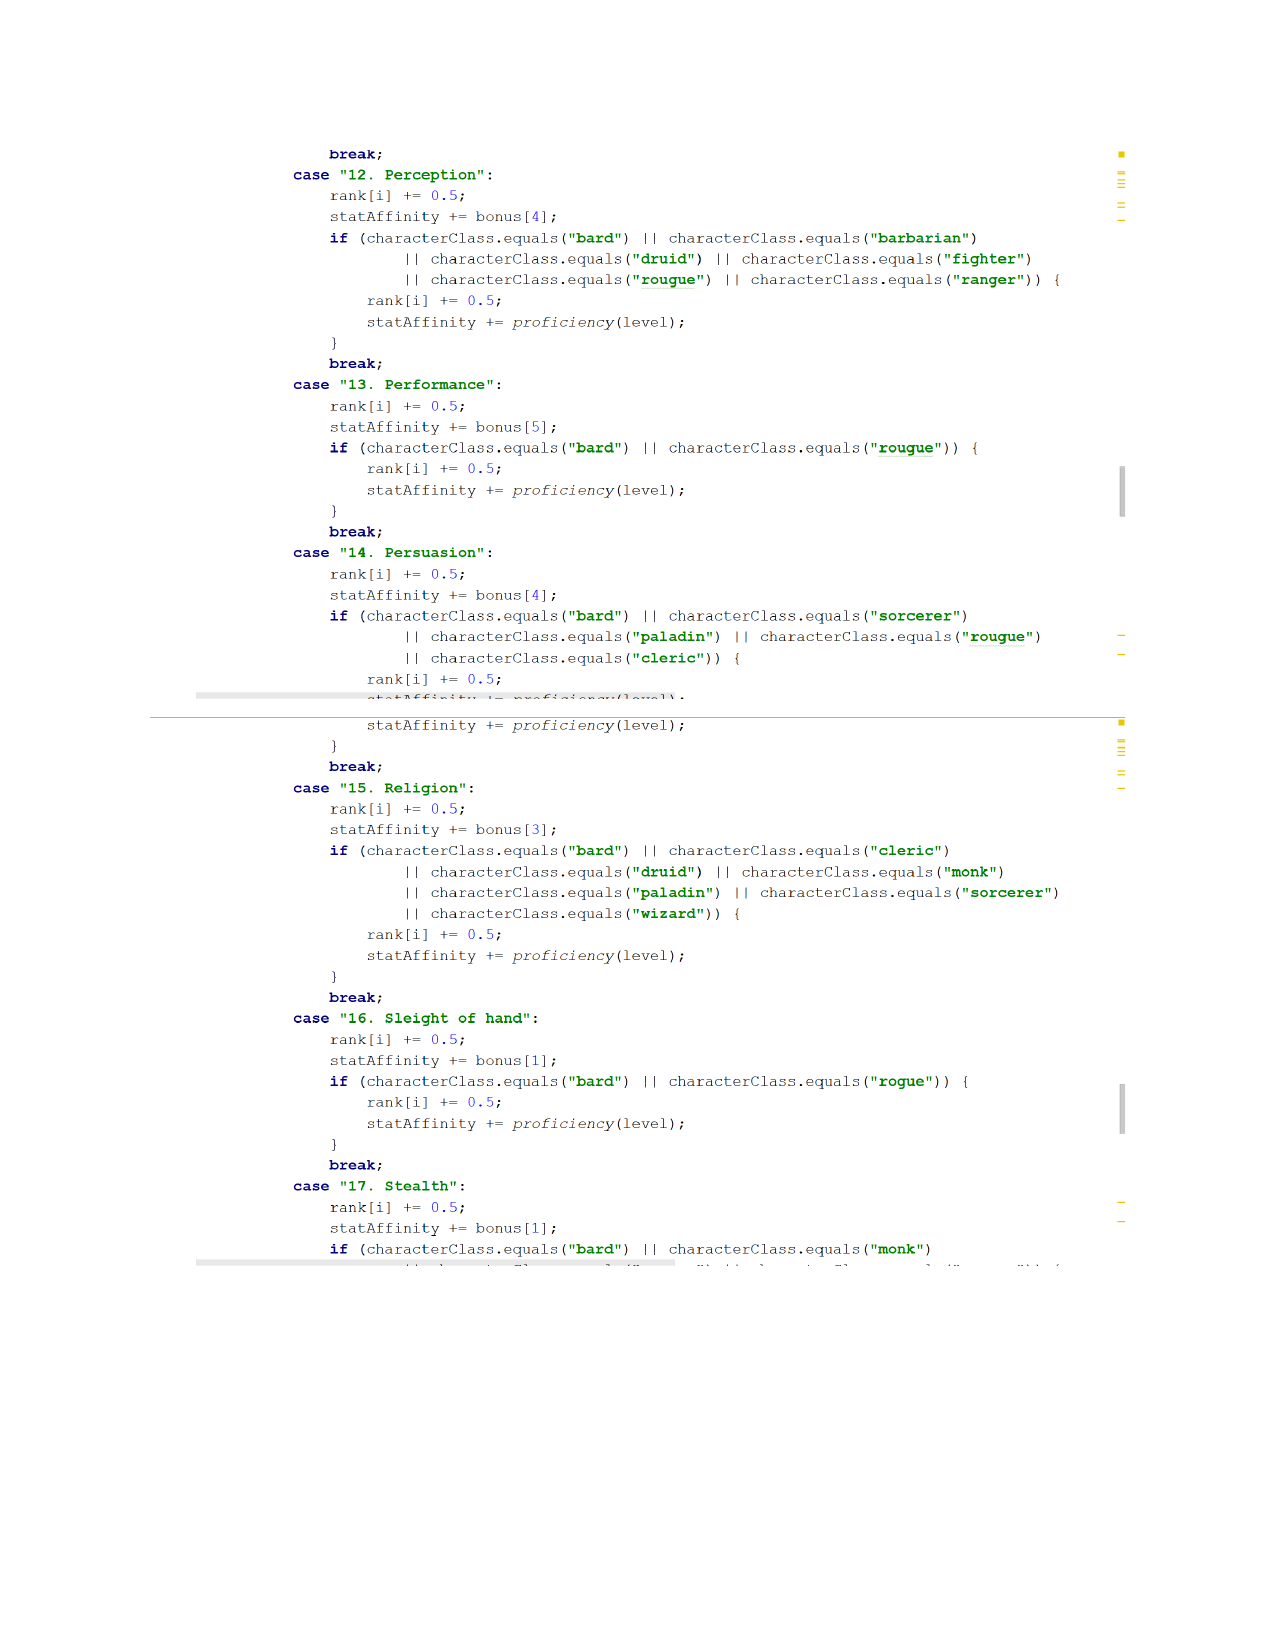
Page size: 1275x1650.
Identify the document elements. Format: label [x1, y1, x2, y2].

picture [150, 150, 1125, 699]
picture [150, 717, 1125, 1266]
